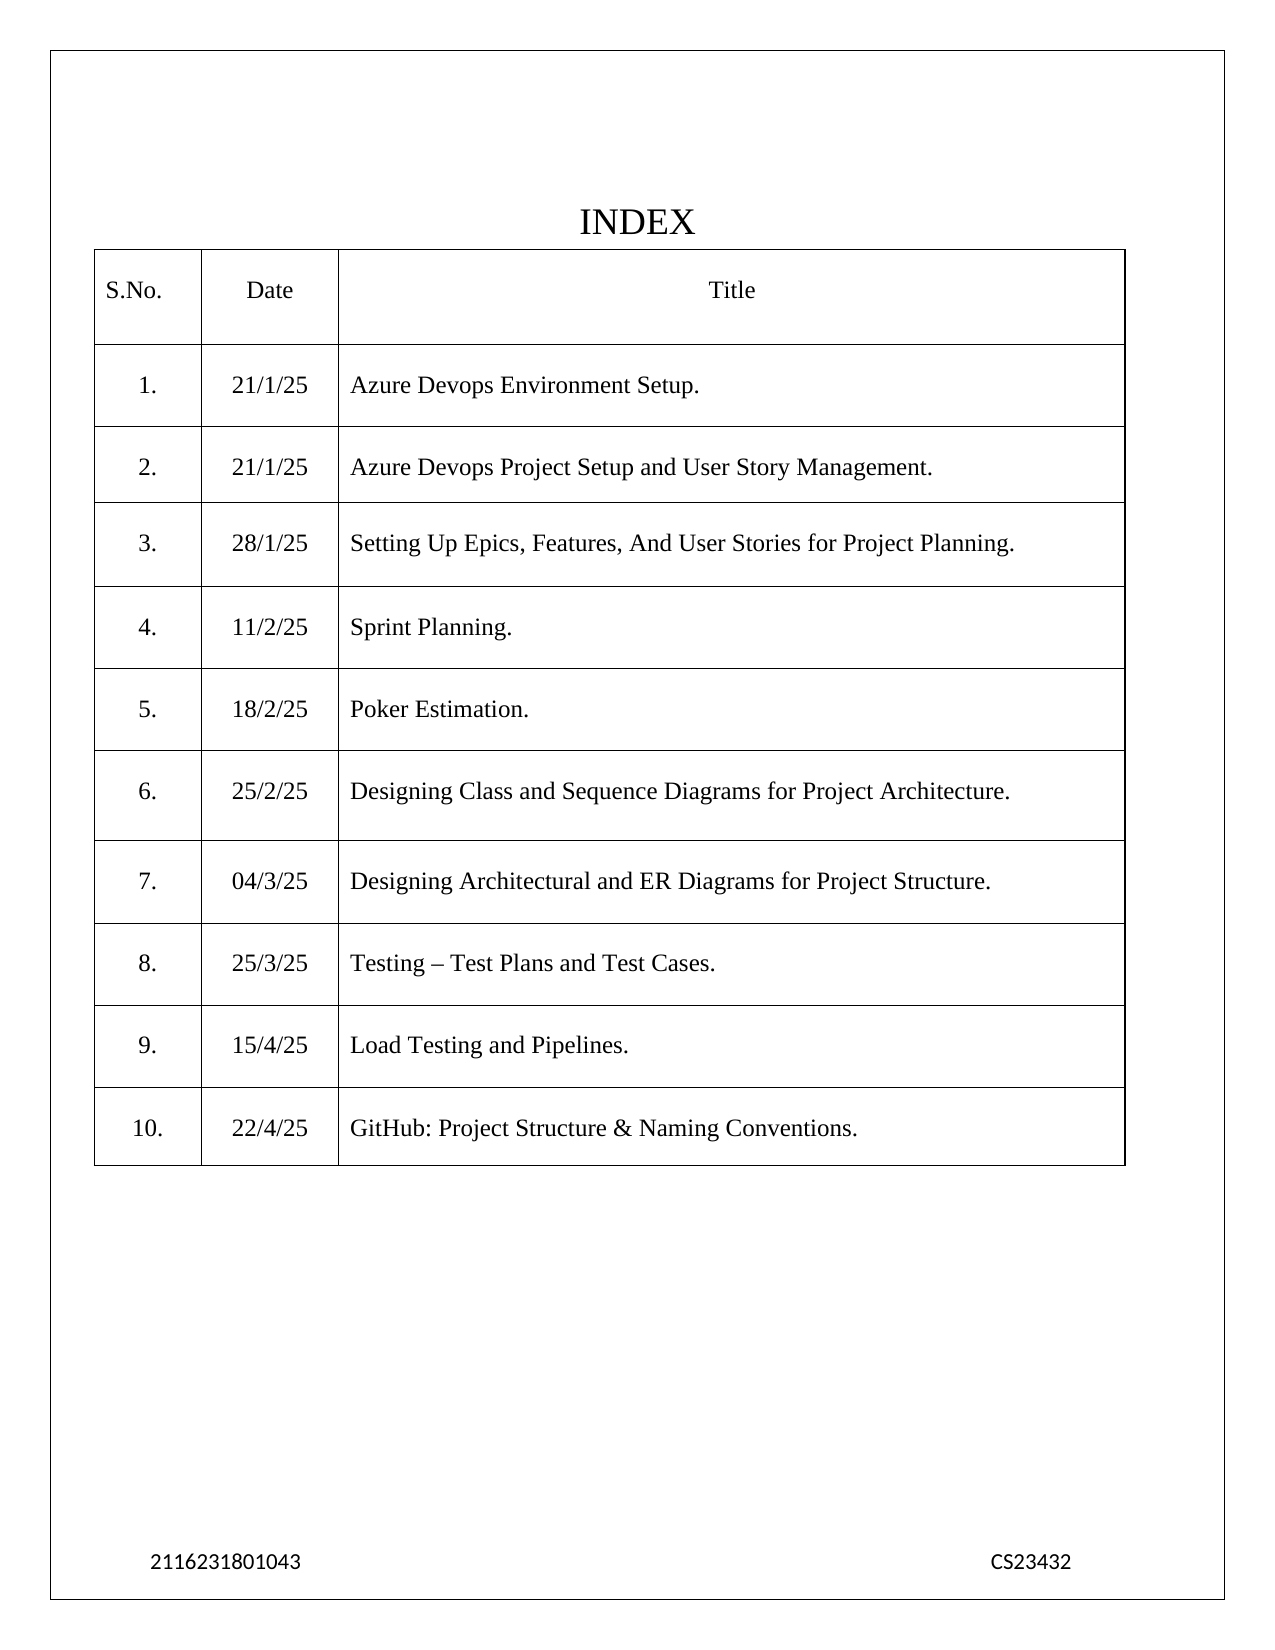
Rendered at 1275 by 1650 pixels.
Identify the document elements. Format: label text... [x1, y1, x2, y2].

table_cell GitHub: Project Structure & Naming Conventions. [339, 1088, 1124, 1164]
table_cell 28/1/25 [202, 503, 338, 586]
table_header Date [202, 250, 338, 344]
table_cell 3. [95, 503, 201, 586]
table_cell 18/2/25 [202, 669, 338, 750]
table_cell 04/3/25 [202, 841, 338, 922]
table_cell Designing Class and Sequence Diagrams for Project Architecture. [339, 751, 1124, 840]
table_header Title [339, 250, 1124, 344]
table_cell 25/3/25 [202, 924, 338, 1004]
text INDEX [150, 199, 1125, 243]
table_cell Setting Up Epics, Features, And User Stories for Project Planning. [339, 503, 1124, 586]
table_cell 1. [95, 345, 201, 426]
table_cell 21/1/25 [202, 345, 338, 426]
table_cell 25/2/25 [202, 751, 338, 840]
table_cell 15/4/25 [202, 1006, 338, 1087]
table_cell 5. [95, 669, 201, 750]
table_cell Azure Devops Environment Setup. [339, 345, 1124, 426]
table_header S.No. [95, 250, 201, 344]
table_cell 4. [95, 587, 201, 668]
table_cell 10. [95, 1088, 201, 1164]
table_cell Sprint Planning. [339, 587, 1124, 668]
table_cell Testing – Test Plans and Test Cases. [339, 924, 1124, 1004]
table_cell 2. [95, 427, 201, 502]
table_cell Azure Devops Project Setup and User Story Management. [339, 427, 1124, 502]
table_cell 7. [95, 841, 201, 922]
table_cell 6. [95, 751, 201, 840]
table_cell 22/4/25 [202, 1088, 338, 1164]
table_cell 9. [95, 1006, 201, 1087]
table_cell 11/2/25 [202, 587, 338, 668]
table_cell Load Testing and Pipelines. [339, 1006, 1124, 1087]
table_cell Poker Estimation. [339, 669, 1124, 750]
table_cell 21/1/25 [202, 427, 338, 502]
table_cell 8. [95, 924, 201, 1004]
table_cell Designing Architectural and ER Diagrams for Project Structure. [339, 841, 1124, 922]
